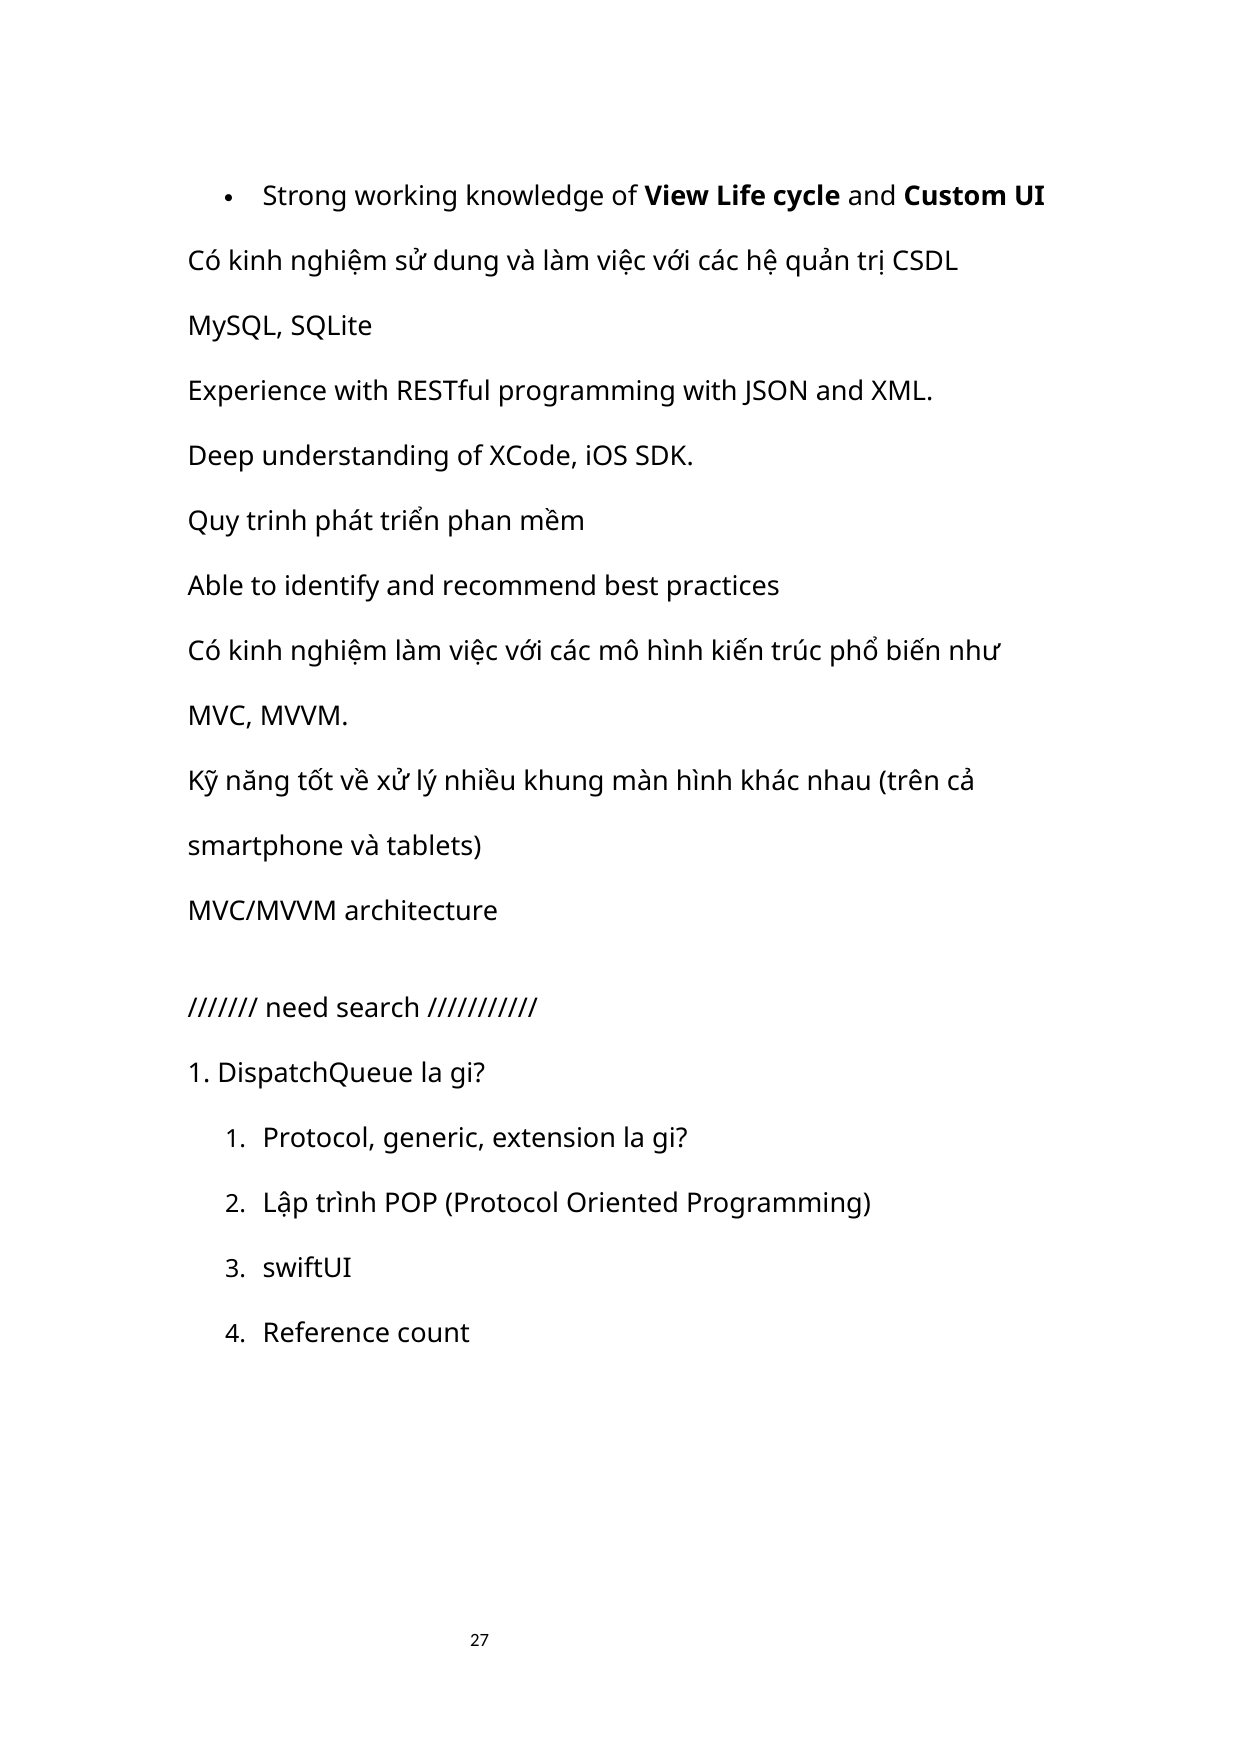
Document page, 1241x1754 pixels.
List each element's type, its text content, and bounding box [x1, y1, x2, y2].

text MVC/MVVM architecture [187, 877, 1053, 942]
list Reference count [225, 1299, 1053, 1364]
text /////// need search /////////// [187, 974, 1053, 1039]
list Strong working knowledge of View Life cycle and Custom UI [225, 162, 1053, 227]
text Có kinh nghiệm làm việc với các mô hình kiến trúc phổ biến như MVC, MVVM. [187, 617, 1053, 747]
text Có kinh nghiệm sử dung và làm việc với các hệ quản trị CSDL MySQL, SQLite [187, 227, 1053, 357]
list Protocol, generic, extension la gi? [225, 1104, 1053, 1169]
list Lập trình POP (Protocol Oriented Programming) [225, 1169, 1053, 1234]
text Deep understanding of XCode, iOS SDK. [187, 422, 1053, 487]
text Kỹ năng tốt về xử lý nhiều khung màn hình khác nhau (trên cả smartphone và tablets) [187, 747, 1053, 877]
text Experience with RESTful programming with JSON and XML. [187, 357, 1053, 422]
text 1. DispatchQueue la gi? [187, 1039, 1053, 1104]
list swiftUI [225, 1234, 1053, 1299]
text Quy trinh phát triển phan mềm [187, 487, 1053, 552]
text Able to identify and recommend best practices [187, 552, 1053, 617]
